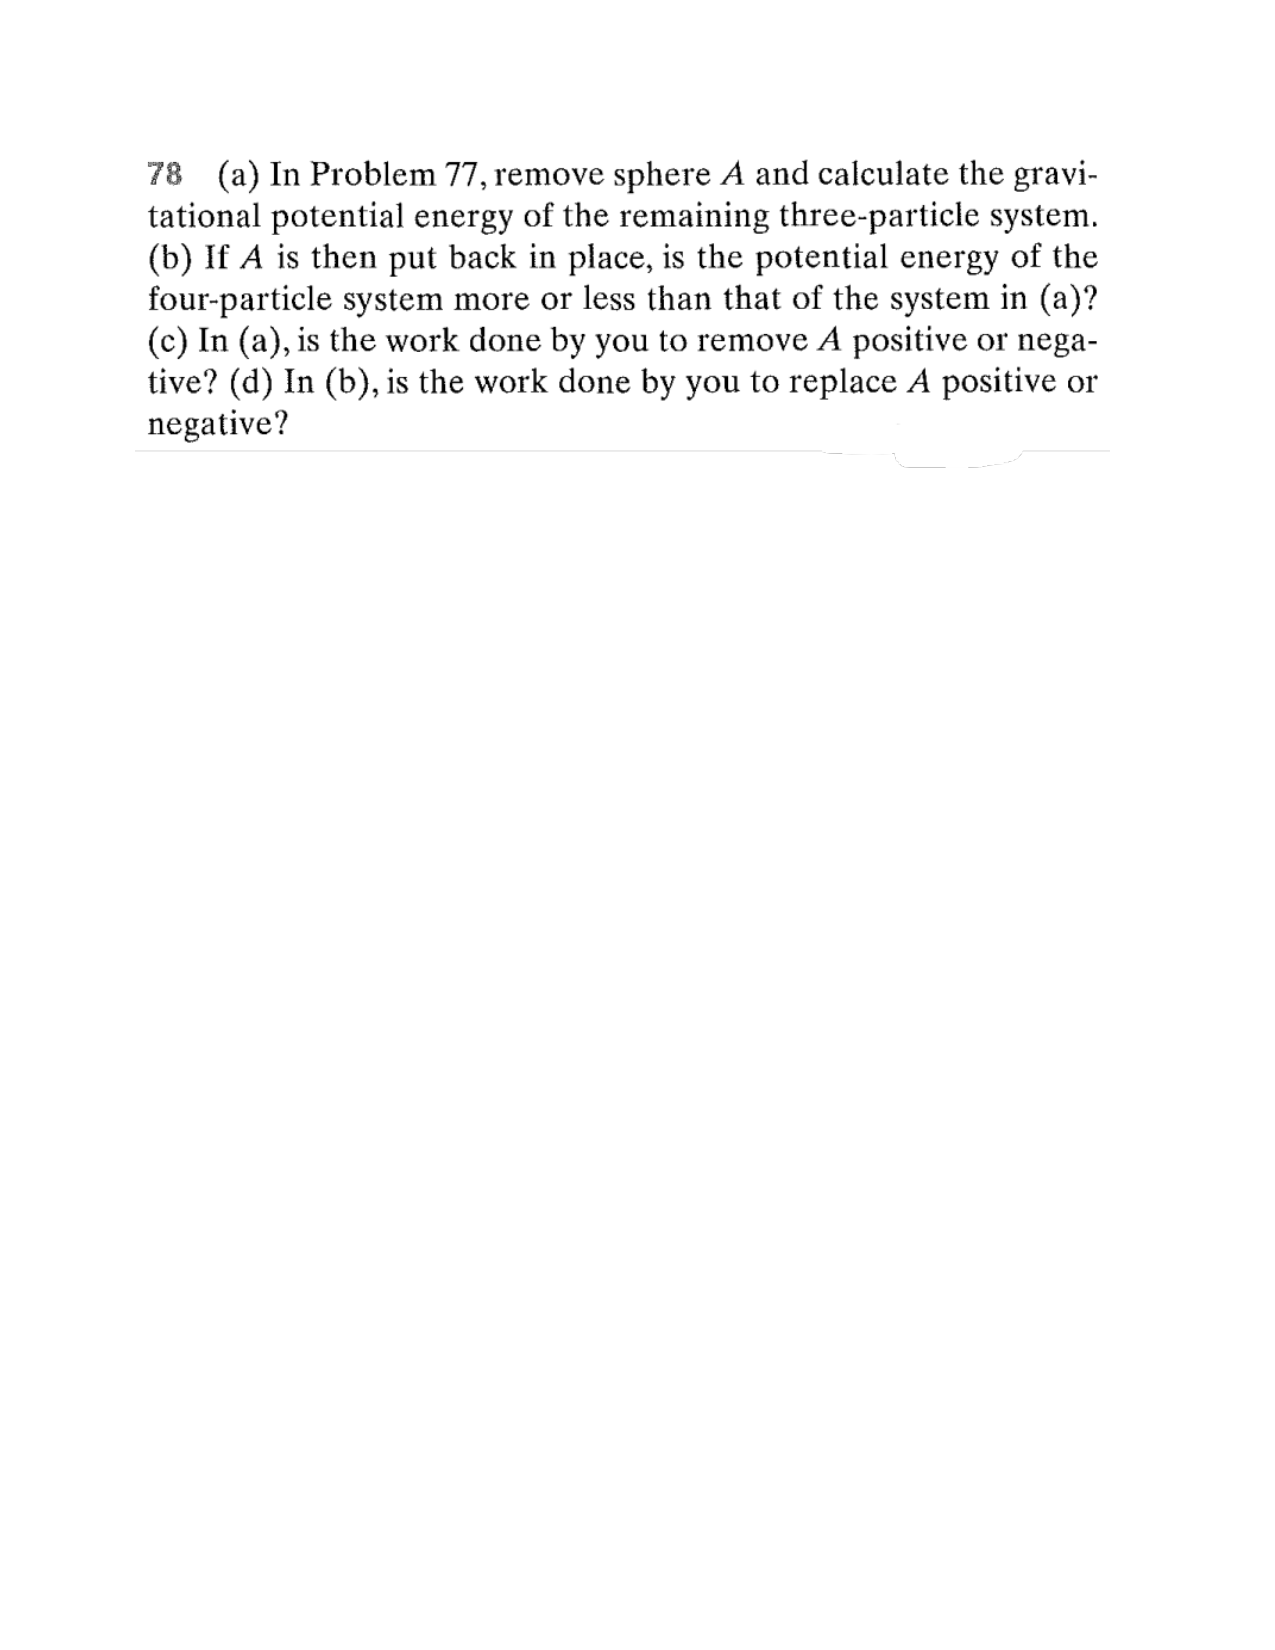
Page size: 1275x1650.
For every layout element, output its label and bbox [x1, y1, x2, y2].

picture [135, 150, 1110, 469]
